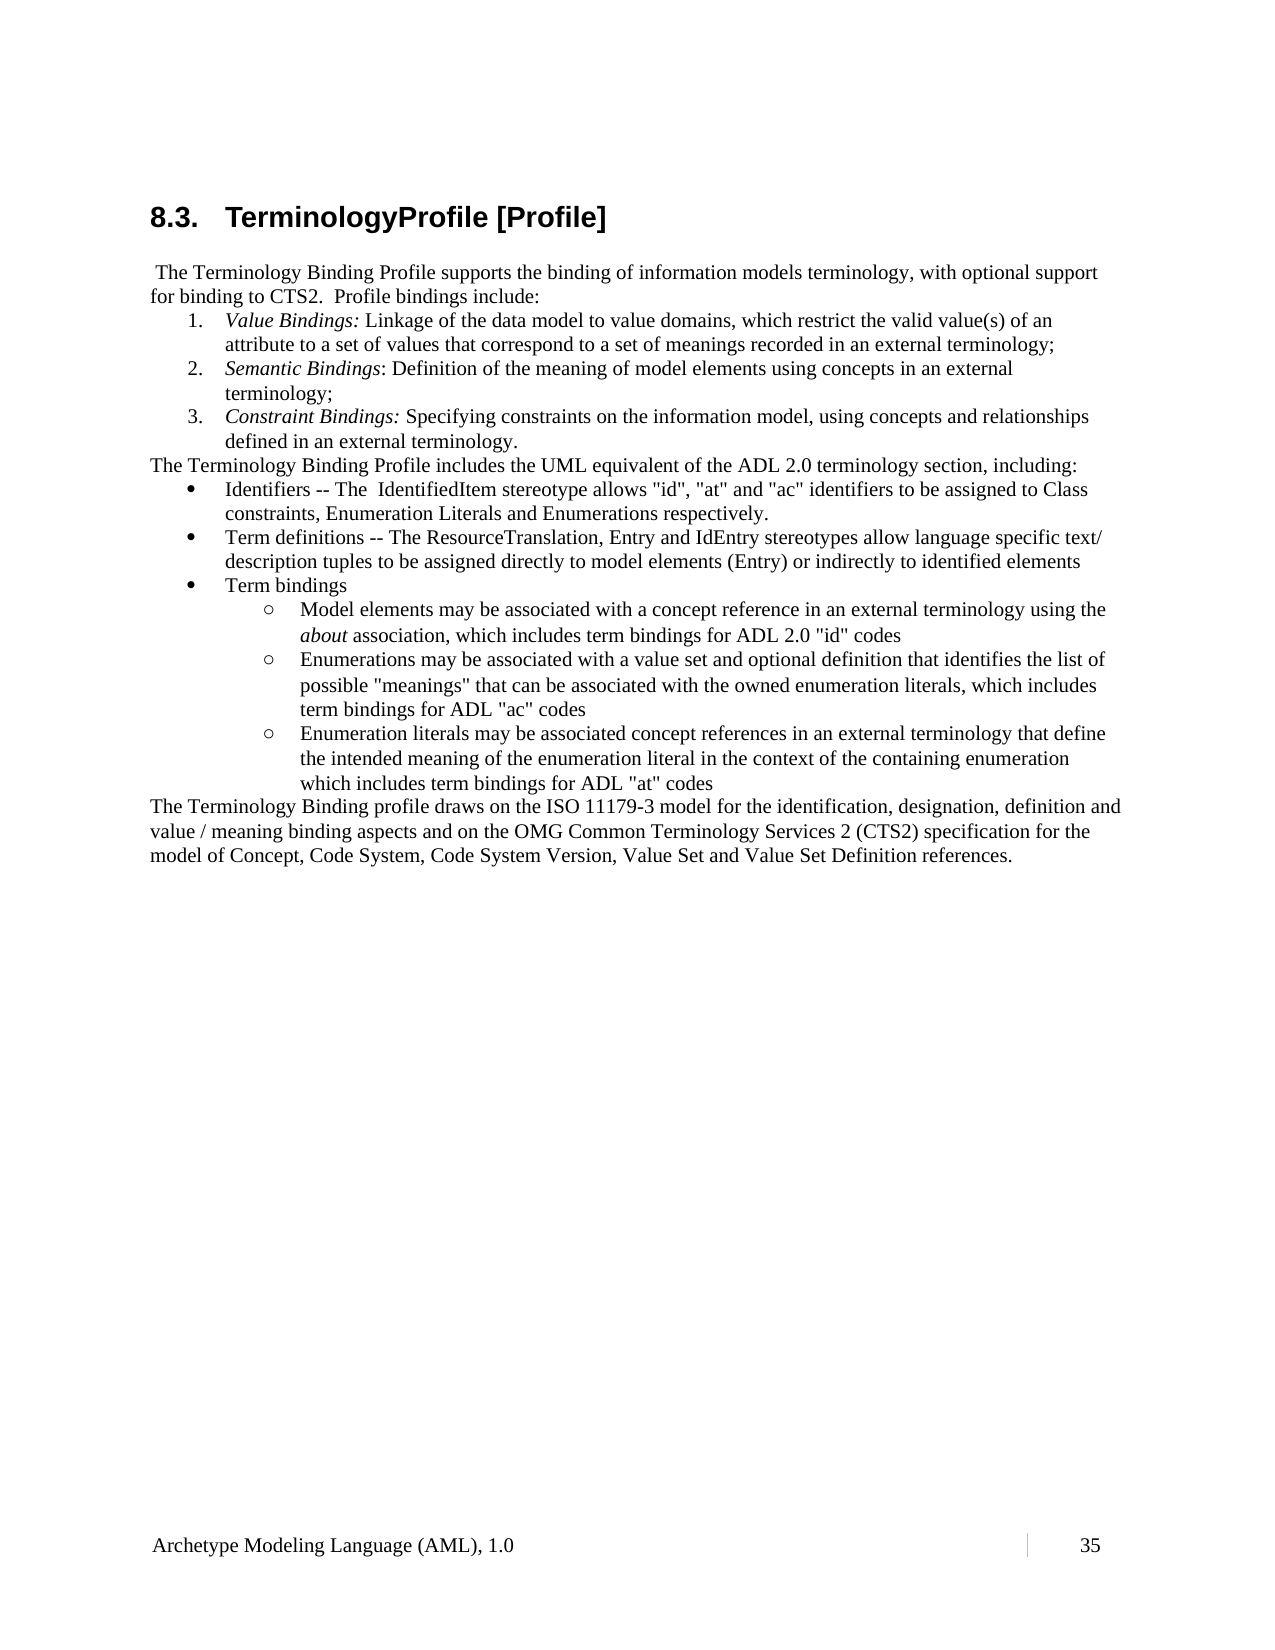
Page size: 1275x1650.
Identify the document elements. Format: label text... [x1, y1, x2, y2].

subtitle TerminologyProfile [Profile] [150, 199, 1125, 233]
list Semantic Bindings: Definition of the meaning of model elements using concepts in an external terminology; [187, 356, 1125, 404]
list Enumeration literals may be associated concept references in an external terminology that define the intended meaning of the enumeration literal in the context of the containing enumeration which includes term bindings for ADL "at" codes [262, 721, 1125, 794]
list Term bindings [187, 573, 1125, 597]
list Value Bindings: Linkage of the data model to value domains, which restrict the valid value(s) of an attribute to a set of values that correspond to a set of meanings recorded in an external terminology; [187, 308, 1125, 356]
text The Terminology Binding Profile includes the UML equivalent of the ADL 2.0 terminology section, including: [150, 453, 1125, 477]
list Term definitions -- The ResourceTranslation, Entry and IdEntry stereotypes allow language specific text/ description tuples to be assigned directly to model elements (Entry) or indirectly to identified elements [187, 525, 1125, 573]
list Constraint Bindings: Specifying constraints on the information model, using concepts and relationships defined in an external terminology. [187, 404, 1125, 453]
text The Terminology Binding profile draws on the ISO 11179-3 model for the identification, designation, definition and value / meaning binding aspects and on the OMG Common Terminology Services 2 (CTS2) specification for the model of Concept, Code System, Code System Version, Value Set and Value Set Definition references. [150, 794, 1125, 867]
list Model elements may be associated with a concept reference in an external terminology using the about association, which includes term bindings for ADL 2.0 "id" codes [262, 597, 1125, 647]
text The Terminology Binding Profile supports the binding of information models terminology, with optional support for binding to CTS2. Profile bindings include: [150, 260, 1125, 308]
list Enumerations may be associated with a value set and optional definition that identifies the list of possible "meanings" that can be associated with the owned enumeration literals, which includes term bindings for ADL "ac" codes [262, 647, 1125, 721]
list Identifiers -- The IdentifiedItem stereotype allows "id", "at" and "ac" identifiers to be assigned to Class constraints, Enumeration Literals and Enumerations respectively. [187, 477, 1125, 525]
